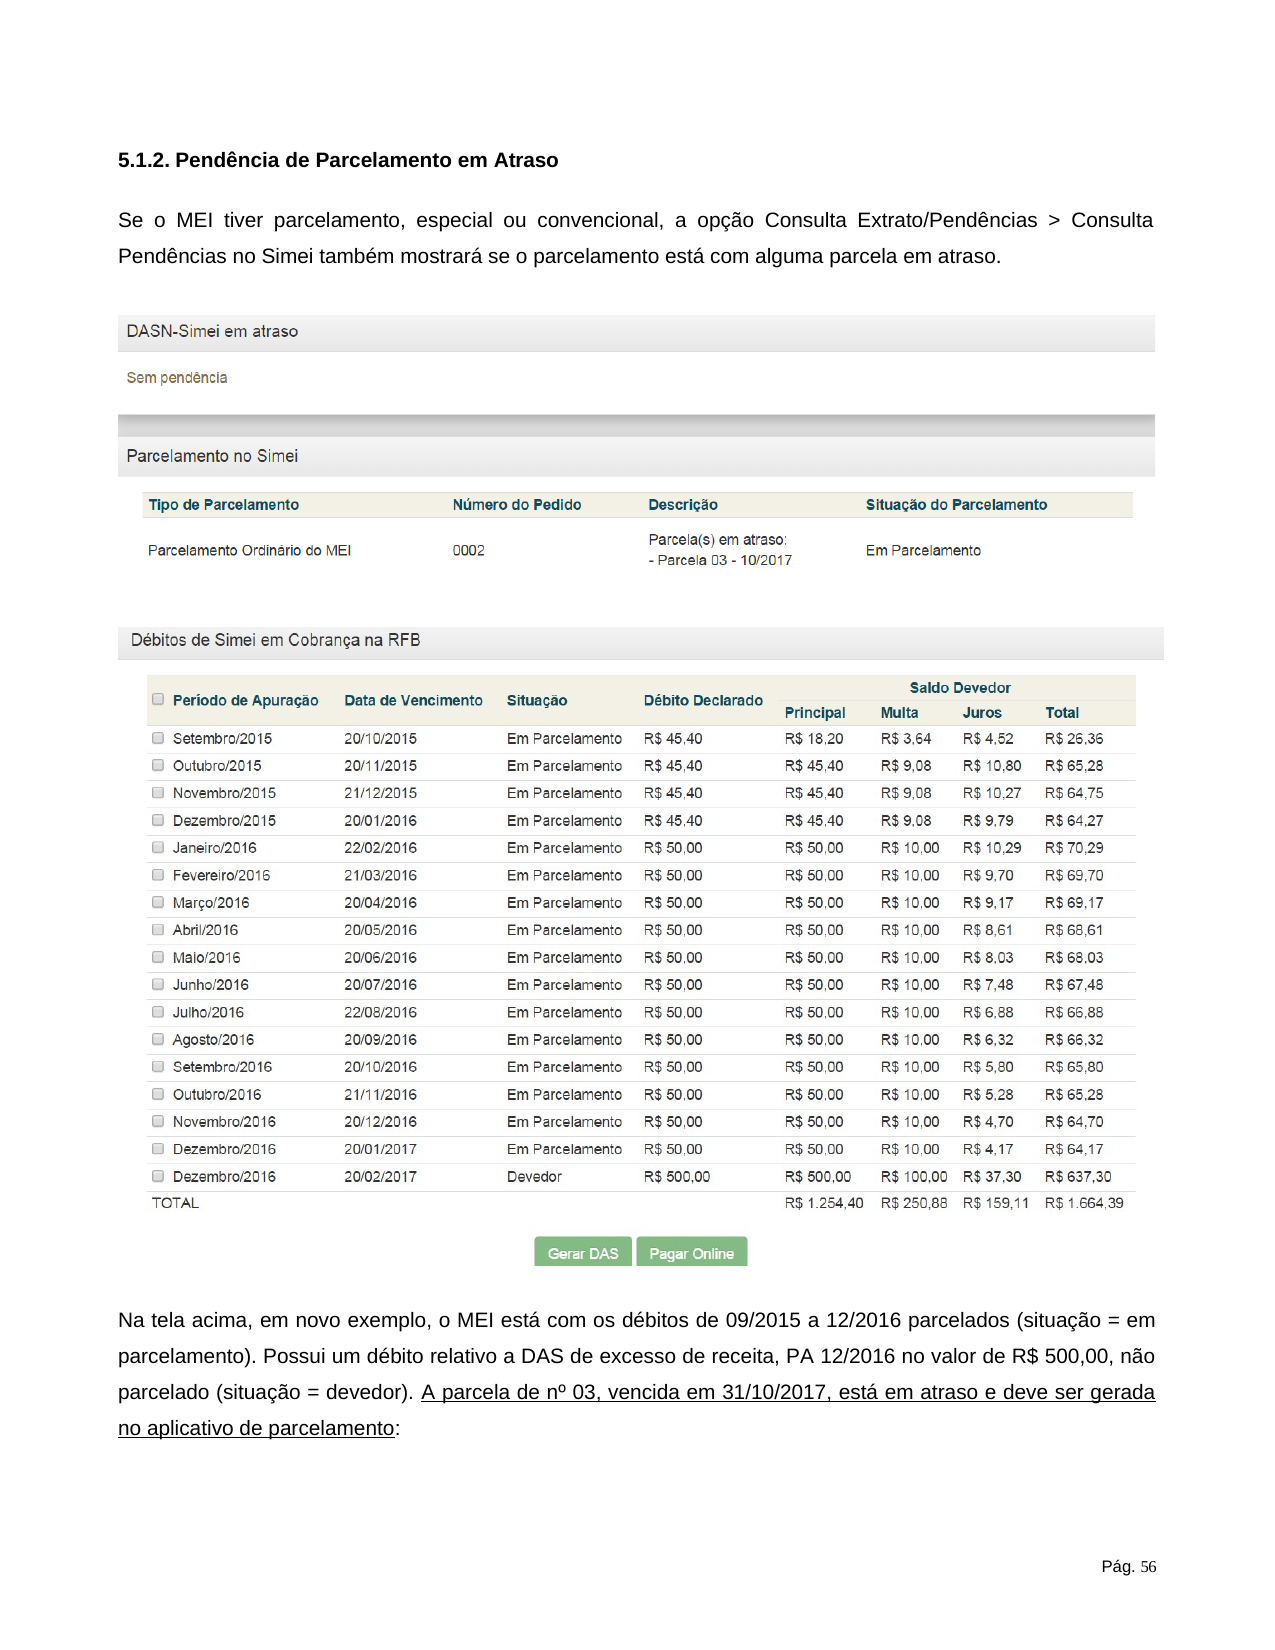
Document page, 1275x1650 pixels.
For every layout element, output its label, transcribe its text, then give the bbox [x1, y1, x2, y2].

text Se o MEI tiver parcelamento, especial ou convencional, a opção Consulta Extrato/Pendências > Consulta Pendências no Simei também mostrará se o parcelamento está com alguma parcela em atraso. [118, 207, 1156, 267]
subtitle Pendência de Parcelamento em Atraso [118, 148, 1179, 172]
text Na tela acima, em novo exemplo, o MEI está com os débitos de 09/2015 a 12/2016 parcelados (situação = em parcelamento). Possui um débito relativo a DAS de excesso de receita, PA 12/2016 no valor de R$ 500,00, não parcelado (situação = devedor). A parcela de nº 03, vencida em 31/10/2017, está em atraso e deve ser gerada no aplicativo de parcelamento: [118, 1308, 1157, 1440]
picture [118, 315, 1156, 565]
picture [118, 627, 1164, 1266]
